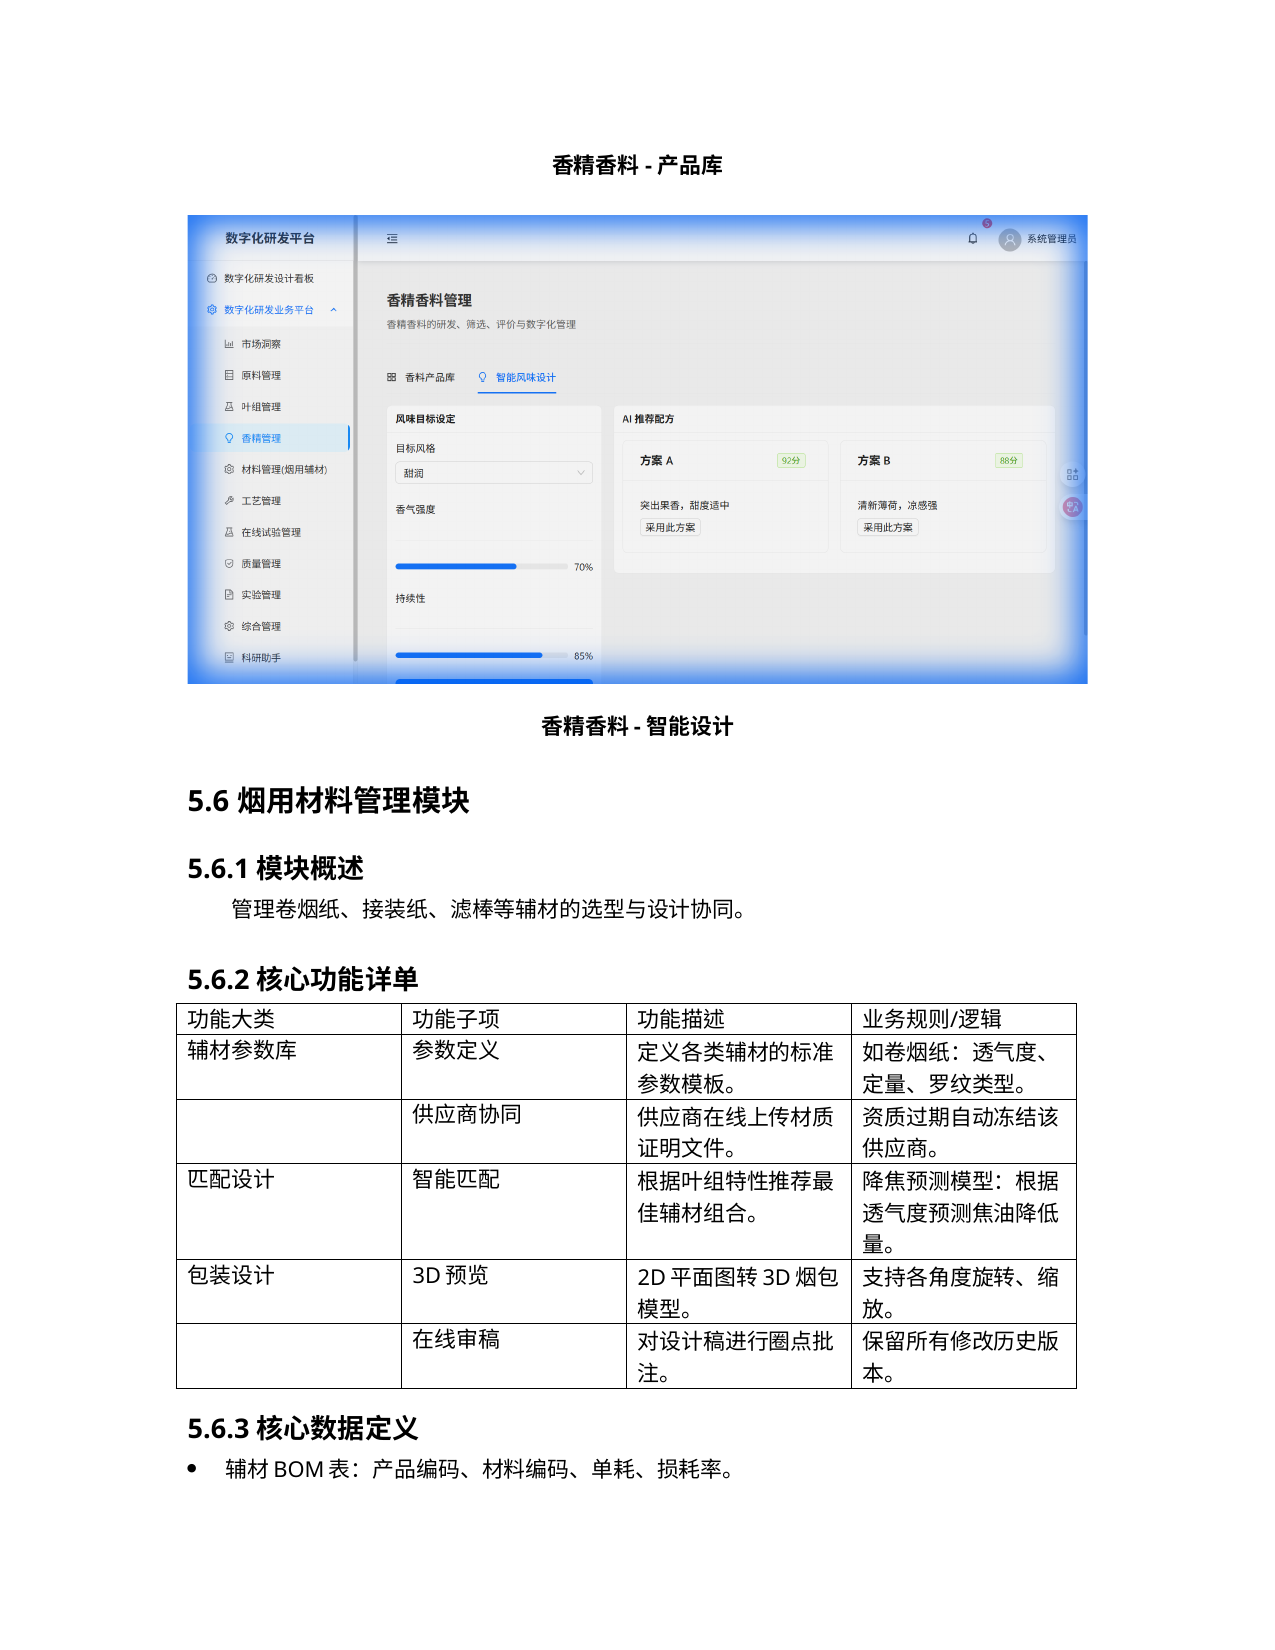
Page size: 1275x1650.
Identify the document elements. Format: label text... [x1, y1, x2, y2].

table_cell 2D平面图转3D烟包模型。 [627, 1260, 851, 1323]
table_cell [177, 1324, 401, 1388]
table_header 功能大类 [177, 1004, 401, 1034]
table_cell 根据叶组特性推荐最佳辅材组合。 [627, 1164, 851, 1259]
table_header 业务规则/逻辑 [852, 1004, 1076, 1034]
table_cell 辅材参数库 [177, 1035, 401, 1098]
table_cell [177, 1100, 401, 1163]
table_cell 资质过期自动冻结该供应商。 [852, 1100, 1076, 1163]
table_cell 对设计稿进行圈点批注。 [627, 1324, 851, 1388]
table_cell 智能匹配 [402, 1164, 626, 1259]
table_cell 供应商在线上传材质证明文件。 [627, 1100, 851, 1163]
table_cell 参数定义 [402, 1035, 626, 1098]
table_cell 匹配设计 [177, 1164, 401, 1259]
table_cell 支持各角度旋转、缩放。 [852, 1260, 1076, 1323]
table_header 功能描述 [627, 1004, 851, 1034]
table_cell 降焦预测模型：根据透气度预测焦油降低量。 [852, 1164, 1076, 1259]
subtitle 5.6.1 模块概述 [187, 847, 1087, 887]
table_cell 包装设计 [177, 1260, 401, 1323]
table_cell 在线审稿 [402, 1324, 626, 1388]
text 香精香料 - 产品库 [187, 150, 1087, 180]
table_cell 保留所有修改历史版本。 [852, 1324, 1076, 1388]
table_header 功能子项 [402, 1004, 626, 1034]
text 香精香料 - 智能设计 [187, 709, 1087, 741]
table_cell 如卷烟纸：透气度、定量、罗纹类型。 [852, 1035, 1076, 1098]
text 管理卷烟纸、接装纸、滤棒等辅材的选型与设计协同。 [187, 892, 1087, 924]
list 辅材BOM表：产品编码、材料编码、单耗、损耗率。 [187, 1452, 1087, 1484]
table_cell 3D预览 [402, 1260, 626, 1323]
subtitle 5.6.3 核心数据定义 [187, 1409, 1087, 1446]
subtitle 5.6.2 核心功能详单 [187, 961, 1087, 998]
picture [187, 215, 1088, 684]
subtitle 5.6 烟用材料管理模块 [187, 778, 1087, 820]
table_cell 供应商协同 [402, 1100, 626, 1163]
table_cell 定义各类辅材的标准参数模板。 [627, 1035, 851, 1098]
